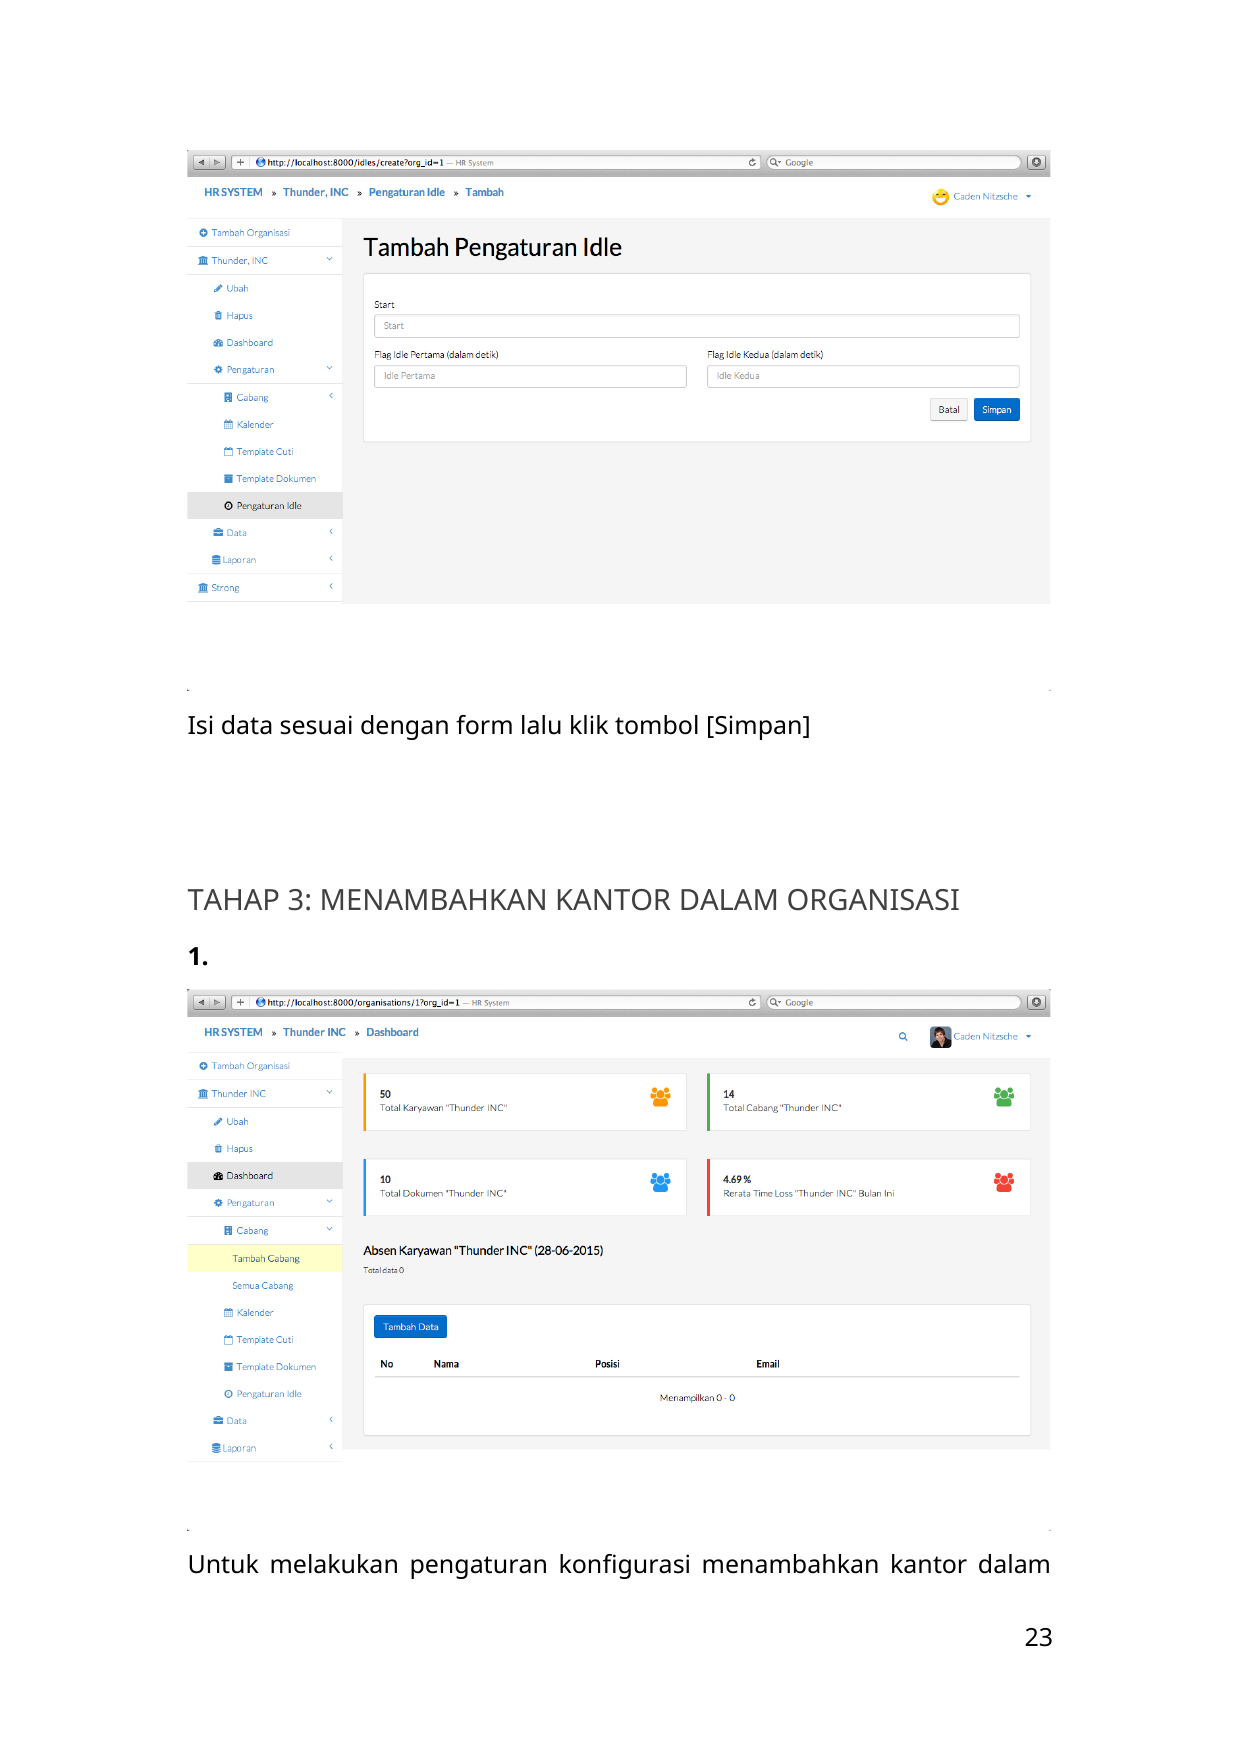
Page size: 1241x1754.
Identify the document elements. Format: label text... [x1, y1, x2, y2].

picture [187, 150, 1051, 691]
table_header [176, 939, 1063, 1581]
subtitle TAHAP 3: Menambahkan Kantor Dalam Organisasi [187, 879, 1053, 919]
picture [187, 989, 1051, 1531]
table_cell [176, 150, 1063, 858]
